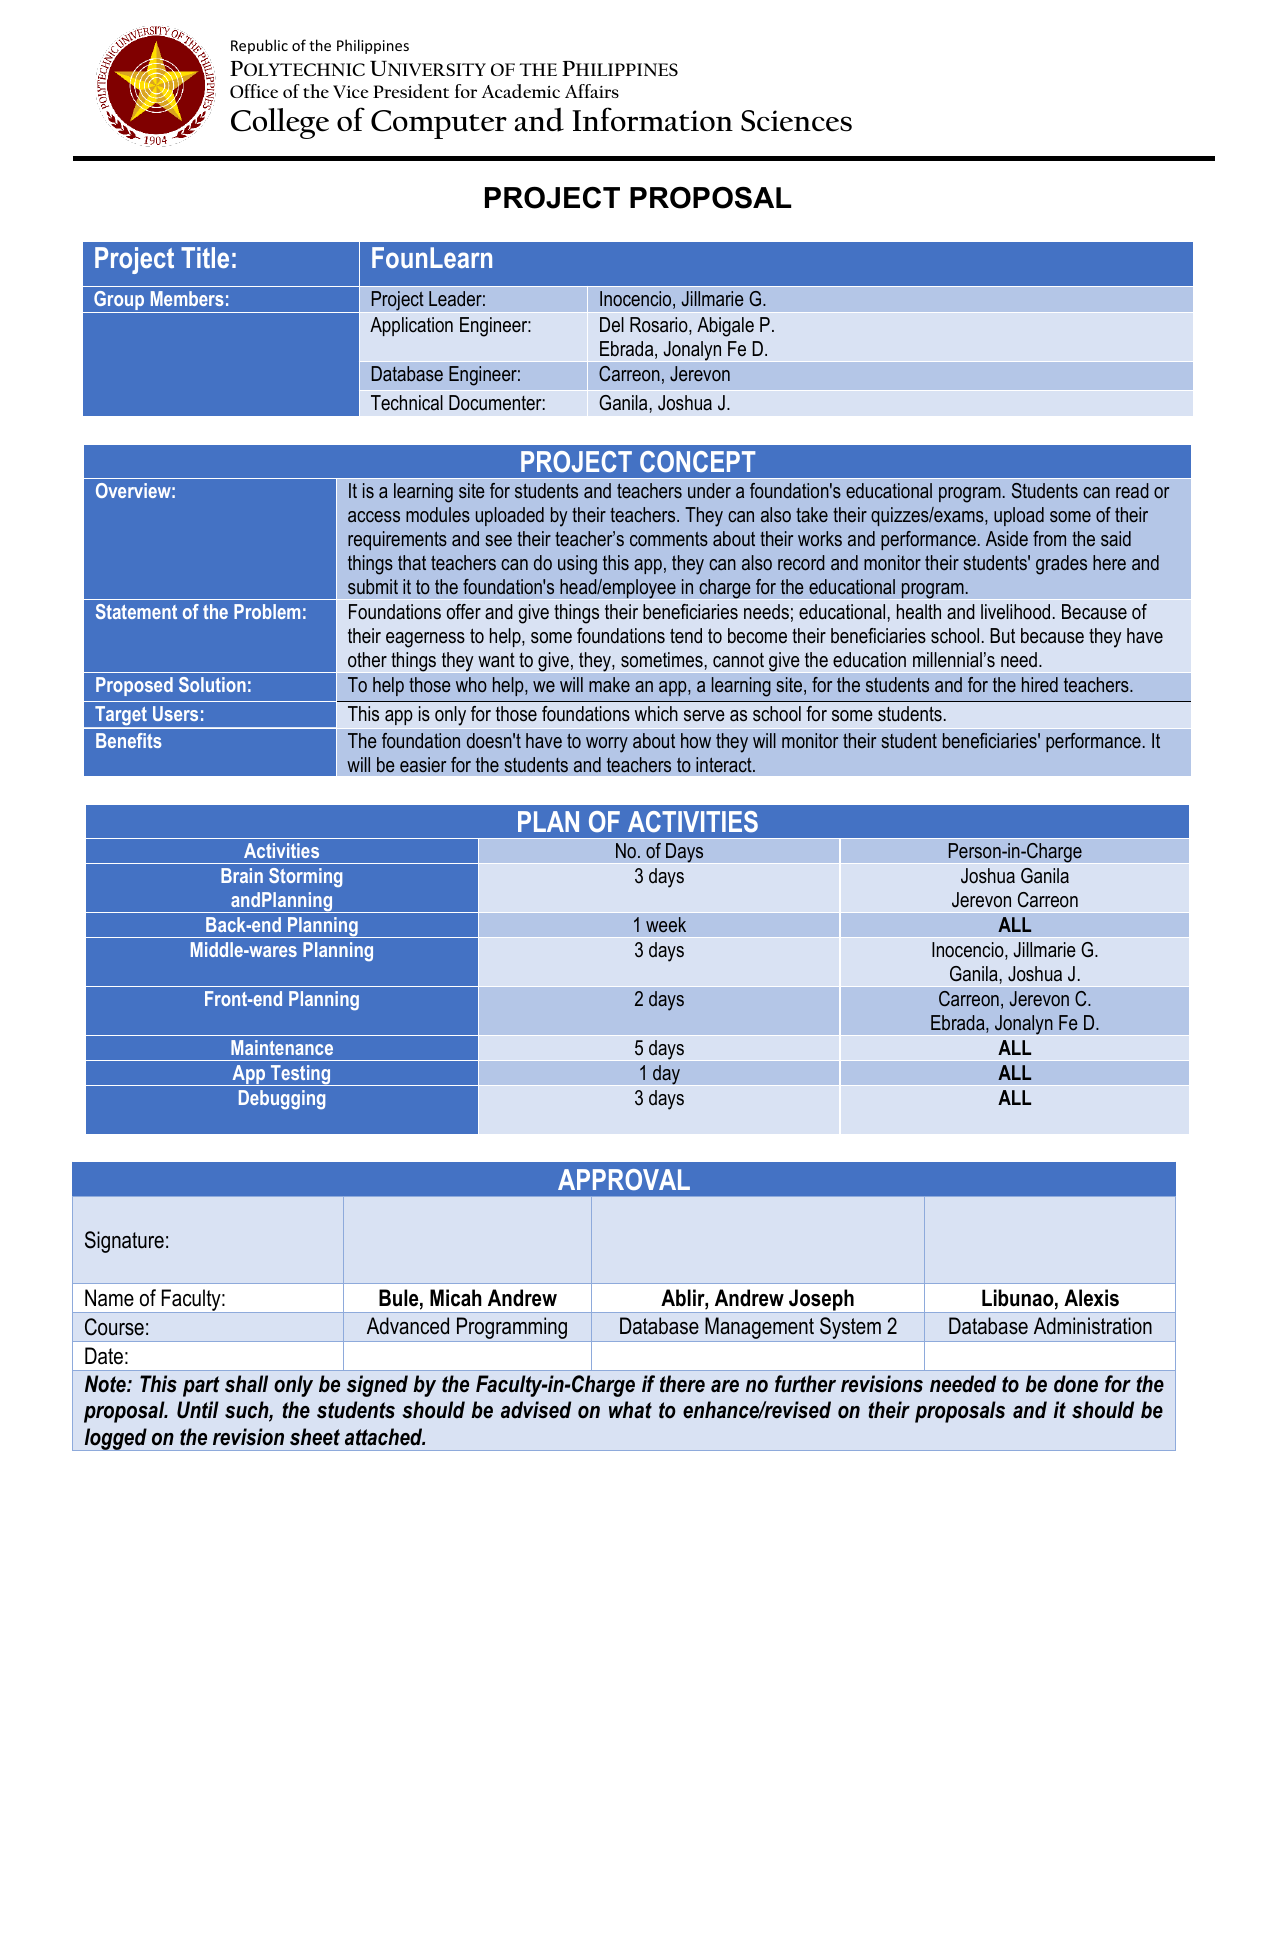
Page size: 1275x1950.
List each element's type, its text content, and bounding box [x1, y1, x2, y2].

table_cell Inocencio, Jillmarie G. Ganila, Joshua J. [841, 938, 1189, 986]
table_cell 5 days [479, 1036, 839, 1060]
table_cell Database Administration [925, 1313, 1175, 1341]
table_cell [344, 1342, 591, 1370]
table_cell ALL [841, 1061, 1189, 1085]
table_header APPROVAL [73, 1163, 1175, 1196]
table_cell 1 day [479, 1061, 839, 1085]
table_cell 2 days [479, 987, 839, 1035]
table_cell Ganila, Joshua J. [588, 391, 1193, 416]
table_cell Brain Storming andPlanning [86, 864, 478, 912]
table_cell Del Rosario, Abigale P. Ebrada, Jonalyn Fe D. [588, 313, 1193, 361]
table_cell Carreon, Jerevon [588, 362, 1193, 390]
table_cell [592, 1197, 924, 1283]
table_cell ALL [841, 1036, 1189, 1060]
table_cell 3 days [479, 938, 839, 986]
table_cell Activities [86, 839, 478, 863]
table_cell Bule, Micah Andrew [344, 1284, 591, 1312]
table_cell ALL [841, 1086, 1189, 1134]
text PROJECT PROPOSAL [150, 181, 1125, 214]
table_cell Back-end Planning [86, 913, 478, 937]
table_cell Debugging [86, 1086, 478, 1134]
table_cell [592, 1342, 924, 1370]
table_cell [83, 313, 359, 416]
table_cell ALL [841, 913, 1189, 937]
table_header FounLearn [360, 242, 1193, 286]
table_cell Benefits [84, 729, 336, 776]
table_cell Carreon, Jerevon C. Ebrada, Jonalyn Fe D. [841, 987, 1189, 1035]
table_cell [925, 1342, 1175, 1370]
picture [95, 25, 216, 147]
table_cell Ablir, Andrew Joseph [592, 1284, 924, 1312]
table_cell No. of Days [479, 839, 839, 863]
table_cell [925, 1197, 1175, 1283]
table_cell App Testing [86, 1061, 478, 1085]
table_cell Statement of the Problem: [84, 600, 336, 672]
table_cell Application Engineer: [360, 313, 587, 361]
table_cell 1 week [479, 913, 839, 937]
table_cell Project Leader: [360, 287, 587, 312]
table_header PLAN of ACTIVITIES [86, 805, 1189, 838]
table_cell Advanced Programming [344, 1313, 591, 1341]
table_cell Inocencio, Jillmarie G. [588, 287, 1193, 312]
table_cell Date: [73, 1342, 343, 1370]
table_cell Signature: [73, 1197, 343, 1283]
table_cell Libunao, Alexis [925, 1284, 1175, 1312]
table_cell Overview: [84, 479, 336, 599]
table_cell 3 days [479, 864, 839, 912]
table_cell Middle-wares Planning [86, 938, 478, 986]
table_cell Group Members: [83, 287, 359, 312]
table_cell Maintenance [86, 1036, 478, 1060]
table_cell Front-end Planning [86, 987, 478, 1035]
table_cell It is a learning site for students and teachers under a foundation's educational program. Students can read or access modules uploaded by their teachers. They can also take their quizzes/exams, upload some of their requirements and see their teacher’s comments about their works and performance. Aside from the said things that teachers can do using this app, they can also record and monitor their students' grades here and submit it to the foundation's head/employee in charge for the educational program. [337, 479, 1191, 599]
table_cell This app is only for those foundations which serve as school for some students. [337, 702, 1191, 727]
table_cell Joshua Ganila Jerevon Carreon [841, 864, 1189, 912]
table_cell Person-in-Charge [841, 839, 1189, 863]
table_cell [344, 1197, 591, 1283]
table_cell Name of Faculty: [73, 1284, 343, 1312]
table_cell 3 days [479, 1086, 839, 1134]
table_cell Database Engineer: [360, 362, 587, 390]
table_cell Note: This part shall only be signed by the Faculty-in-Charge if there are no further revisions needed to be done for the proposal. Until such, the students should be advised on what to enhance/revised on their proposals and it should be logged on the revision sheet attached. [73, 1371, 1175, 1450]
table_cell Target Users: [84, 702, 336, 727]
table_cell Technical Documenter: [360, 391, 587, 416]
table_header Project Title: [83, 242, 359, 286]
table_cell To help those who help, we will make an app, a learning site, for the students and for the hired teachers. [337, 673, 1191, 701]
table_header Project Concept [84, 445, 1191, 478]
table_cell Course: [73, 1313, 343, 1341]
table_cell The foundation doesn't have to worry about how they will monitor their student beneficiaries' performance. It will be easier for the students and teachers to interact. [337, 729, 1191, 776]
table_cell Database Management System 2 [592, 1313, 924, 1341]
table_cell Foundations offer and give things their beneficiaries needs; educational, health and livelihood. Because of their eagerness to help, some foundations tend to become their beneficiaries school. But because they have other things they want to give, they, sometimes, cannot give the education millennial’s need. [337, 600, 1191, 672]
table_cell Proposed Solution: [84, 673, 336, 701]
